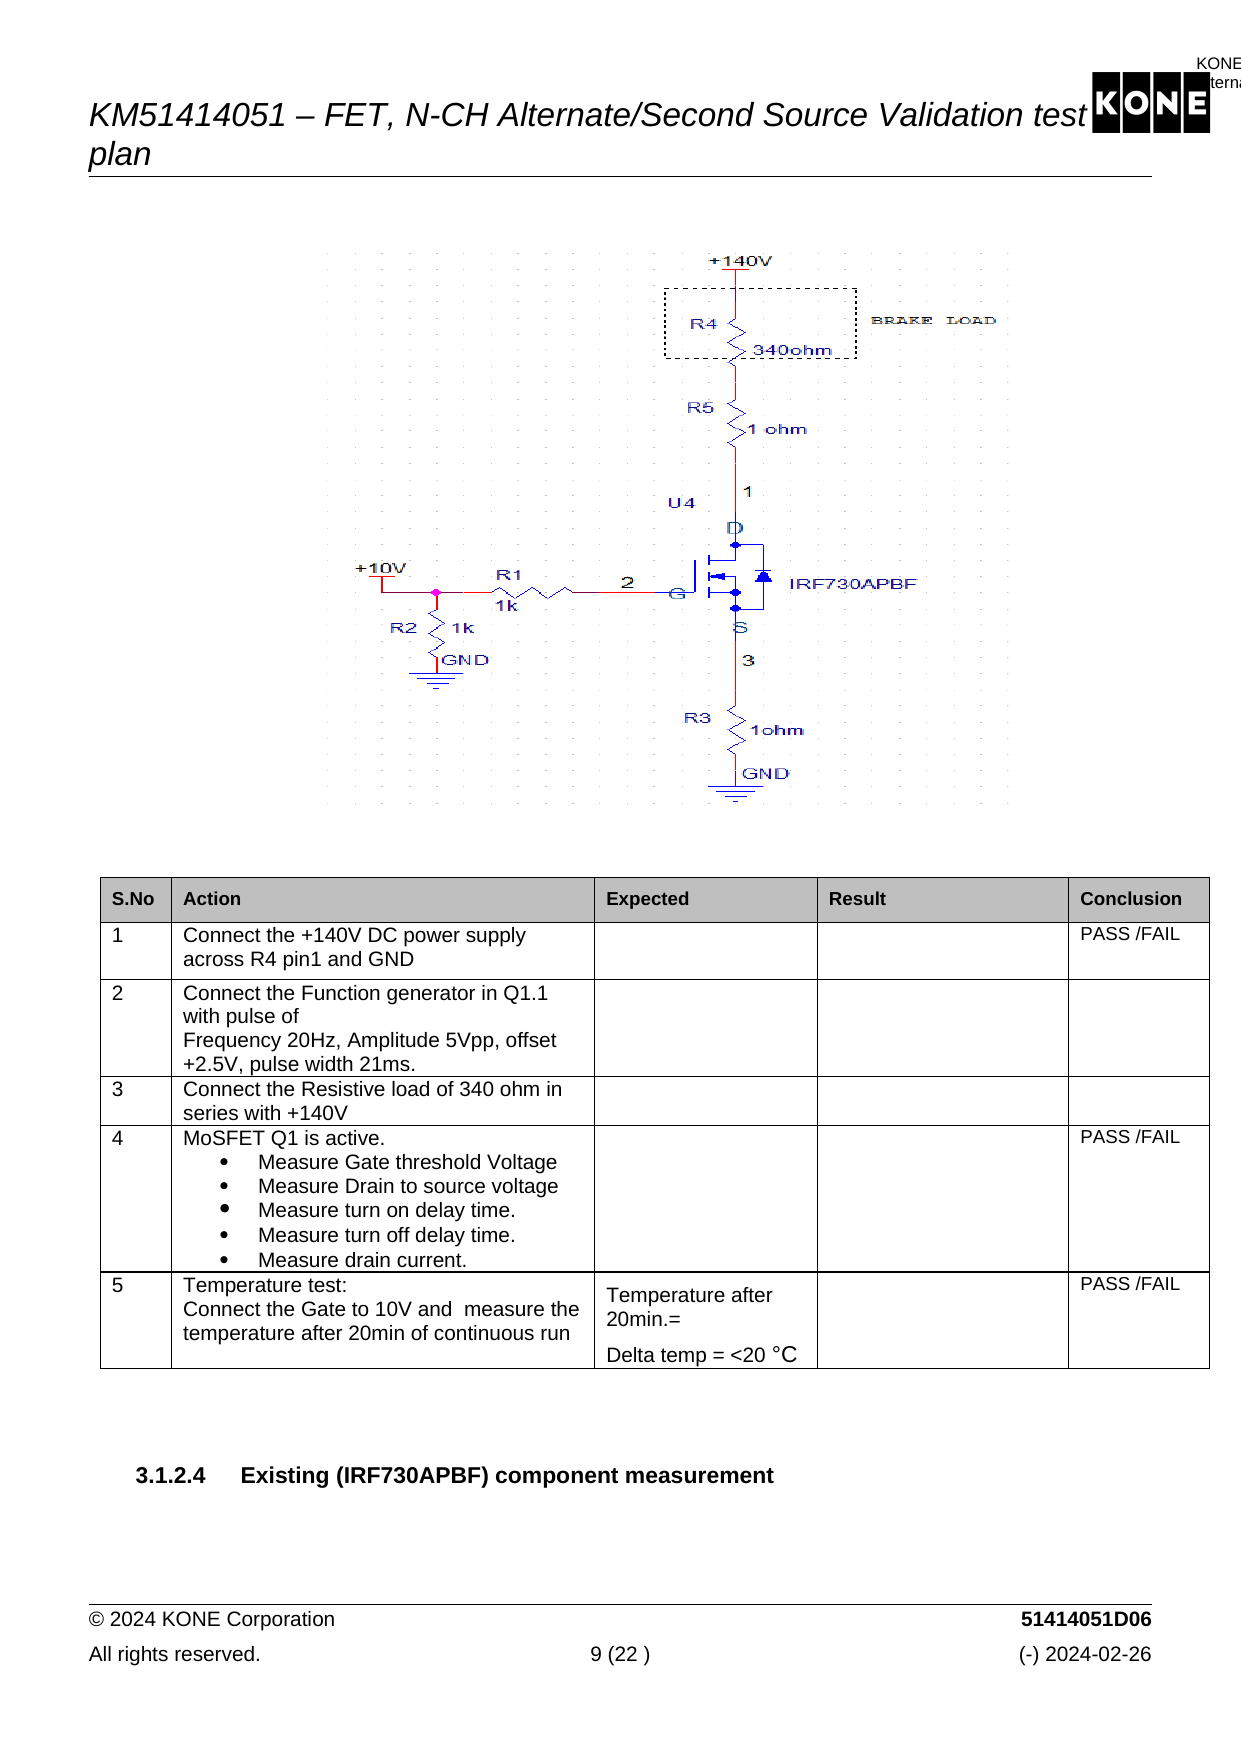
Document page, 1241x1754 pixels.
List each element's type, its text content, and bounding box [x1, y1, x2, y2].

table_cell 2 [101, 980, 171, 1076]
table_cell Connect the +140V DC power supply across R4 pin1 and GND [172, 923, 594, 979]
table_header S.No [101, 878, 171, 922]
table_cell Connect the Resistive load of 340 ohm in series with +140V [172, 1077, 594, 1125]
table_cell MoSFET Q1 is active. Measure Gate threshold Voltage Measure Drain to source voltage Measure turn on delay time. Measure turn off delay time. Measure drain current. [172, 1126, 594, 1271]
table_cell Temperature test: Connect the Gate to 10V and measure the temperature after 20min of continuous run [172, 1273, 594, 1368]
table_cell [1069, 980, 1209, 1076]
table_cell [818, 1077, 1068, 1125]
table_cell [818, 980, 1068, 1076]
table_cell [1069, 1077, 1209, 1125]
table_header Result [818, 878, 1068, 922]
table_header Conclusion [1069, 878, 1209, 922]
table_cell [595, 1077, 817, 1125]
table_cell 4 [101, 1126, 171, 1271]
table_cell [595, 980, 817, 1076]
table_cell [818, 1126, 1068, 1271]
table_cell 3 [101, 1077, 171, 1125]
subtitle Existing (IRF730APBF) component measurement [135, 1462, 1152, 1489]
table_cell [818, 923, 1068, 979]
table_cell Temperature after 20min.= Delta temp = <20 °C [595, 1273, 817, 1368]
table_cell [595, 1126, 817, 1271]
table_cell [595, 923, 817, 979]
picture [327, 245, 1009, 808]
table_header Expected [595, 878, 817, 922]
table_cell 1 [101, 923, 171, 979]
table_cell Connect the Function generator in Q1.1 with pulse of Frequency 20Hz, Amplitude 5Vpp, offset +2.5V, pulse width 21ms. [172, 980, 594, 1076]
table_cell 5 [101, 1273, 171, 1368]
table_header Action [172, 878, 594, 922]
table_cell [818, 1273, 1068, 1368]
picture [1092, 72, 1211, 133]
table_cell PASS /FAIL [1069, 923, 1209, 979]
table_cell PASS /FAIL [1069, 1126, 1209, 1271]
table_cell PASS /FAIL [1069, 1273, 1209, 1368]
